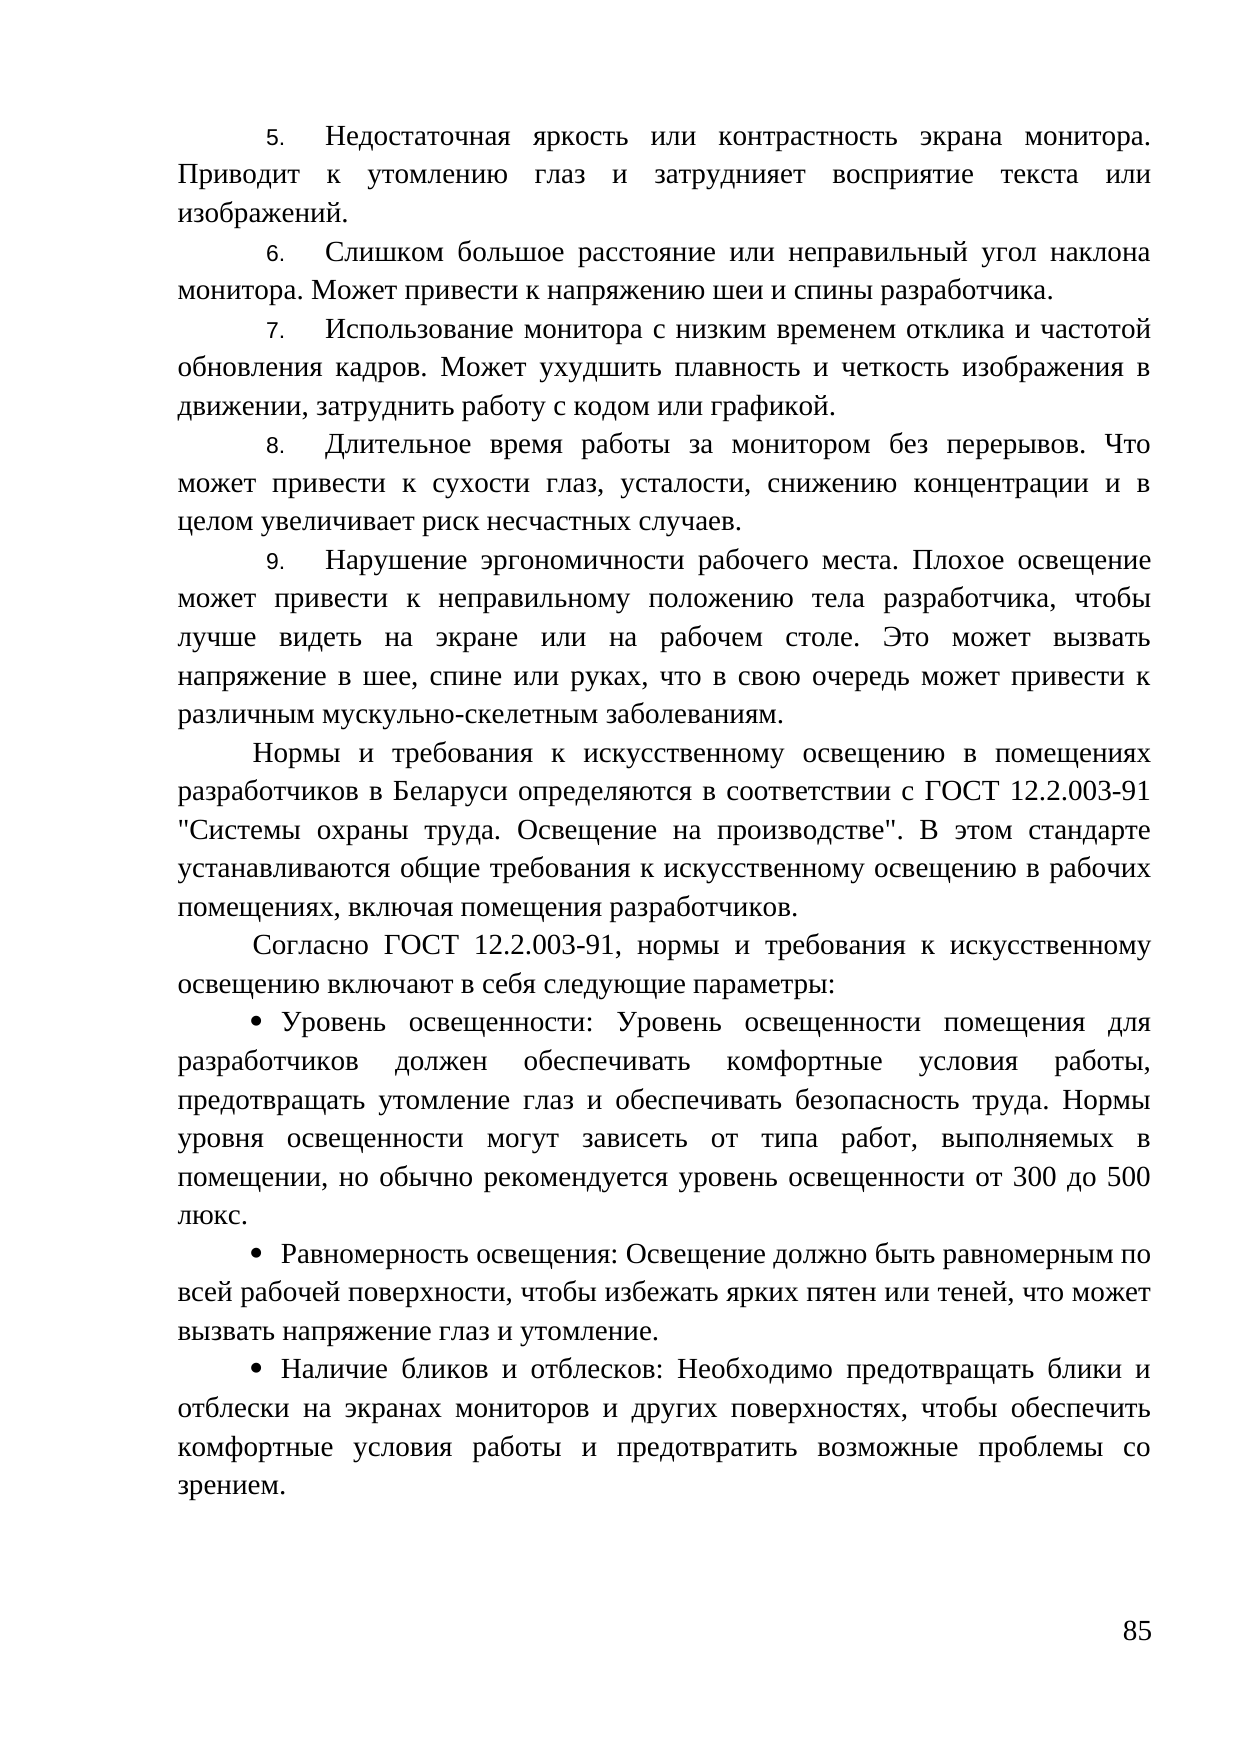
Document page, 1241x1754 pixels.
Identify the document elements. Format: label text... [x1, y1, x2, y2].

list Длительное время работы за монитором без перерывов. Что может привести к сухости глаз, усталости, снижению концентрации и в целом увеличивает риск несчастных случаев. [177, 426, 1152, 537]
list Нарушение эргономичности рабочего места. Плохое освещение может привести к неправильному положению тела разработчика, чтобы лучше видеть на экране или на рабочем столе. Это может вызвать напряжение в шее, спине или руках, что в свою очередь может привести к различным мускульно-скелетным заболеваниям. [177, 542, 1152, 730]
list Недостаточная яркость или контрастность экрана монитора. Приводит к утомлению глаз и затруднияет восприятие текста или изображений. [177, 118, 1152, 229]
list Уровень освещенности: Уровень освещенности помещения для разработчиков должен обеспечивать комфортные условия работы, предотвращать утомление глаз и обеспечивать безопасность труда. Нормы уровня освещенности могут зависеть от типа работ, выполняемых в помещении, но обычно рекомендуется уровень освещенности от 300 до 500 люкс. [177, 1004, 1152, 1231]
list Равномерность освещения: Освещение должно быть равномерным по всей рабочей поверхности, чтобы избежать ярких пятен или теней, что может вызвать напряжение глаз и утомление. [177, 1236, 1152, 1347]
list Слишком большое расстояние или неправильный угол наклона монитора. Может привести к напряжению шеи и спины разработчика. [177, 234, 1152, 306]
text Нормы и требования к искусственному освещению в помещениях разработчиков в Беларуси определяются в соответствии с ГОСТ 12.2.003-91 "Системы охраны труда. Освещение на производстве". В этом стандарте устанавливаются общие требования к искусственному освещению в рабочих помещениях, включая помещения разработчиков. [177, 735, 1152, 922]
text Согласно ГОСТ 12.2.003-91, нормы и требования к искусственному освещению включают в себя следующие параметры: [177, 927, 1152, 999]
list Наличие бликов и отблесков: Необходимо предотвращать блики и отблески на экранах мониторов и других поверхностях, чтобы обеспечить комфортные условия работы и предотвратить возможные проблемы со зрением. [177, 1352, 1152, 1501]
list Использование монитора с низким временем отклика и частотой обновления кадров. Может ухудшить плавность и четкость изображения в движении, затруднить работу с кодом или графикой. [177, 311, 1152, 421]
